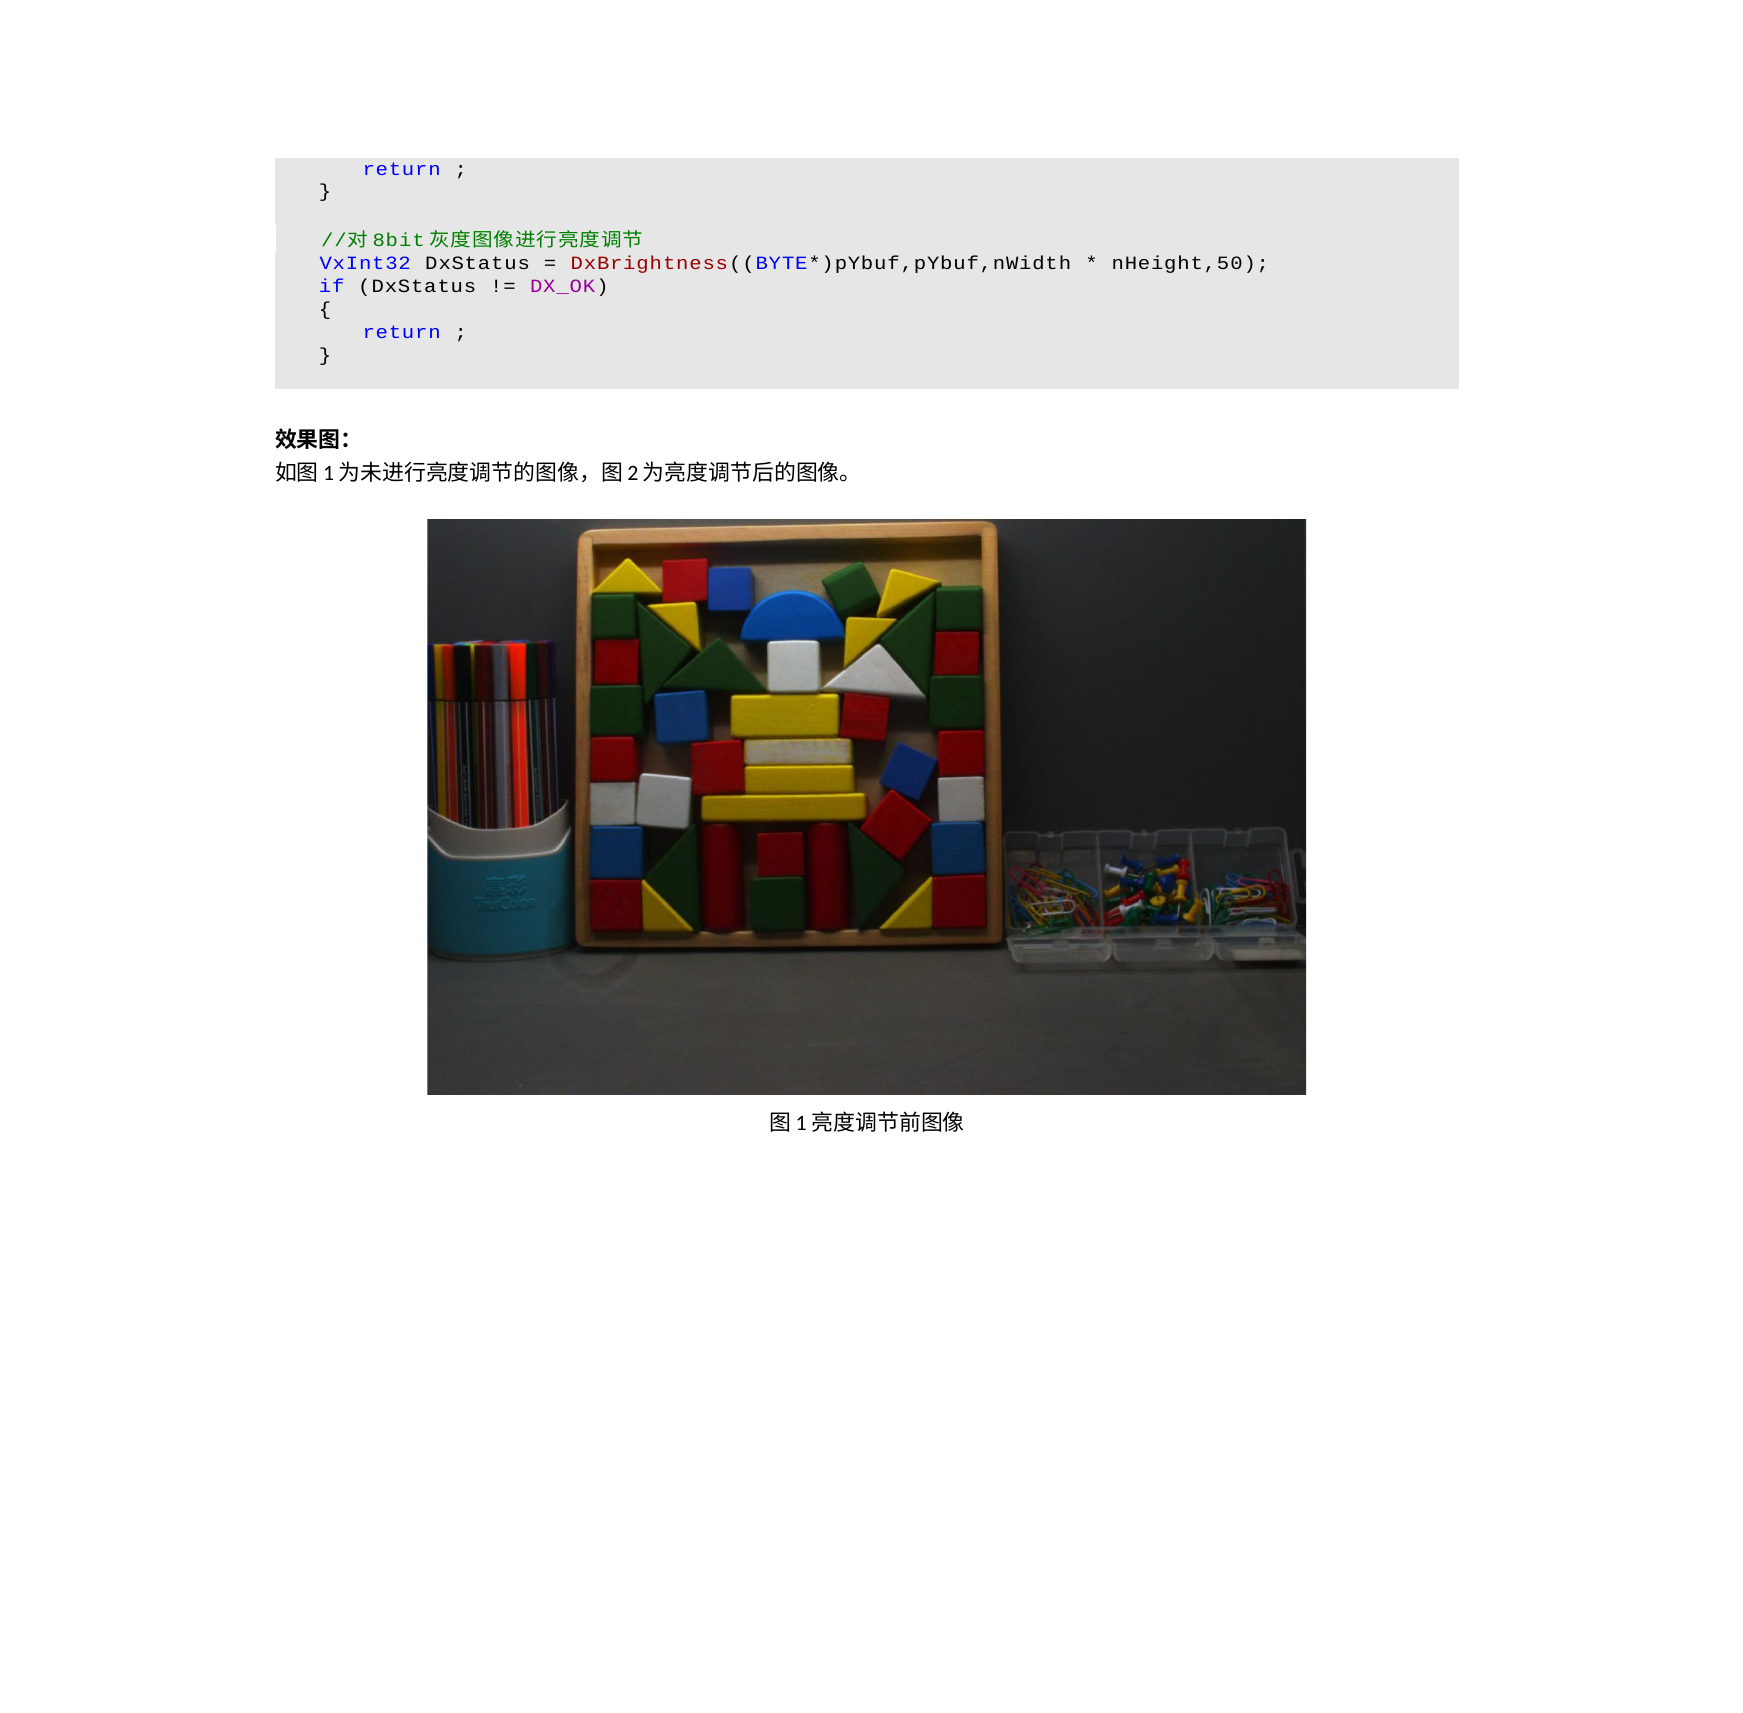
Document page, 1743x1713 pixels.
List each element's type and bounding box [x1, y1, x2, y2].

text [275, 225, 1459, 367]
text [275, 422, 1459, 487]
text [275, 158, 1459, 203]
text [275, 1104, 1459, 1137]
picture [427, 519, 1307, 1095]
